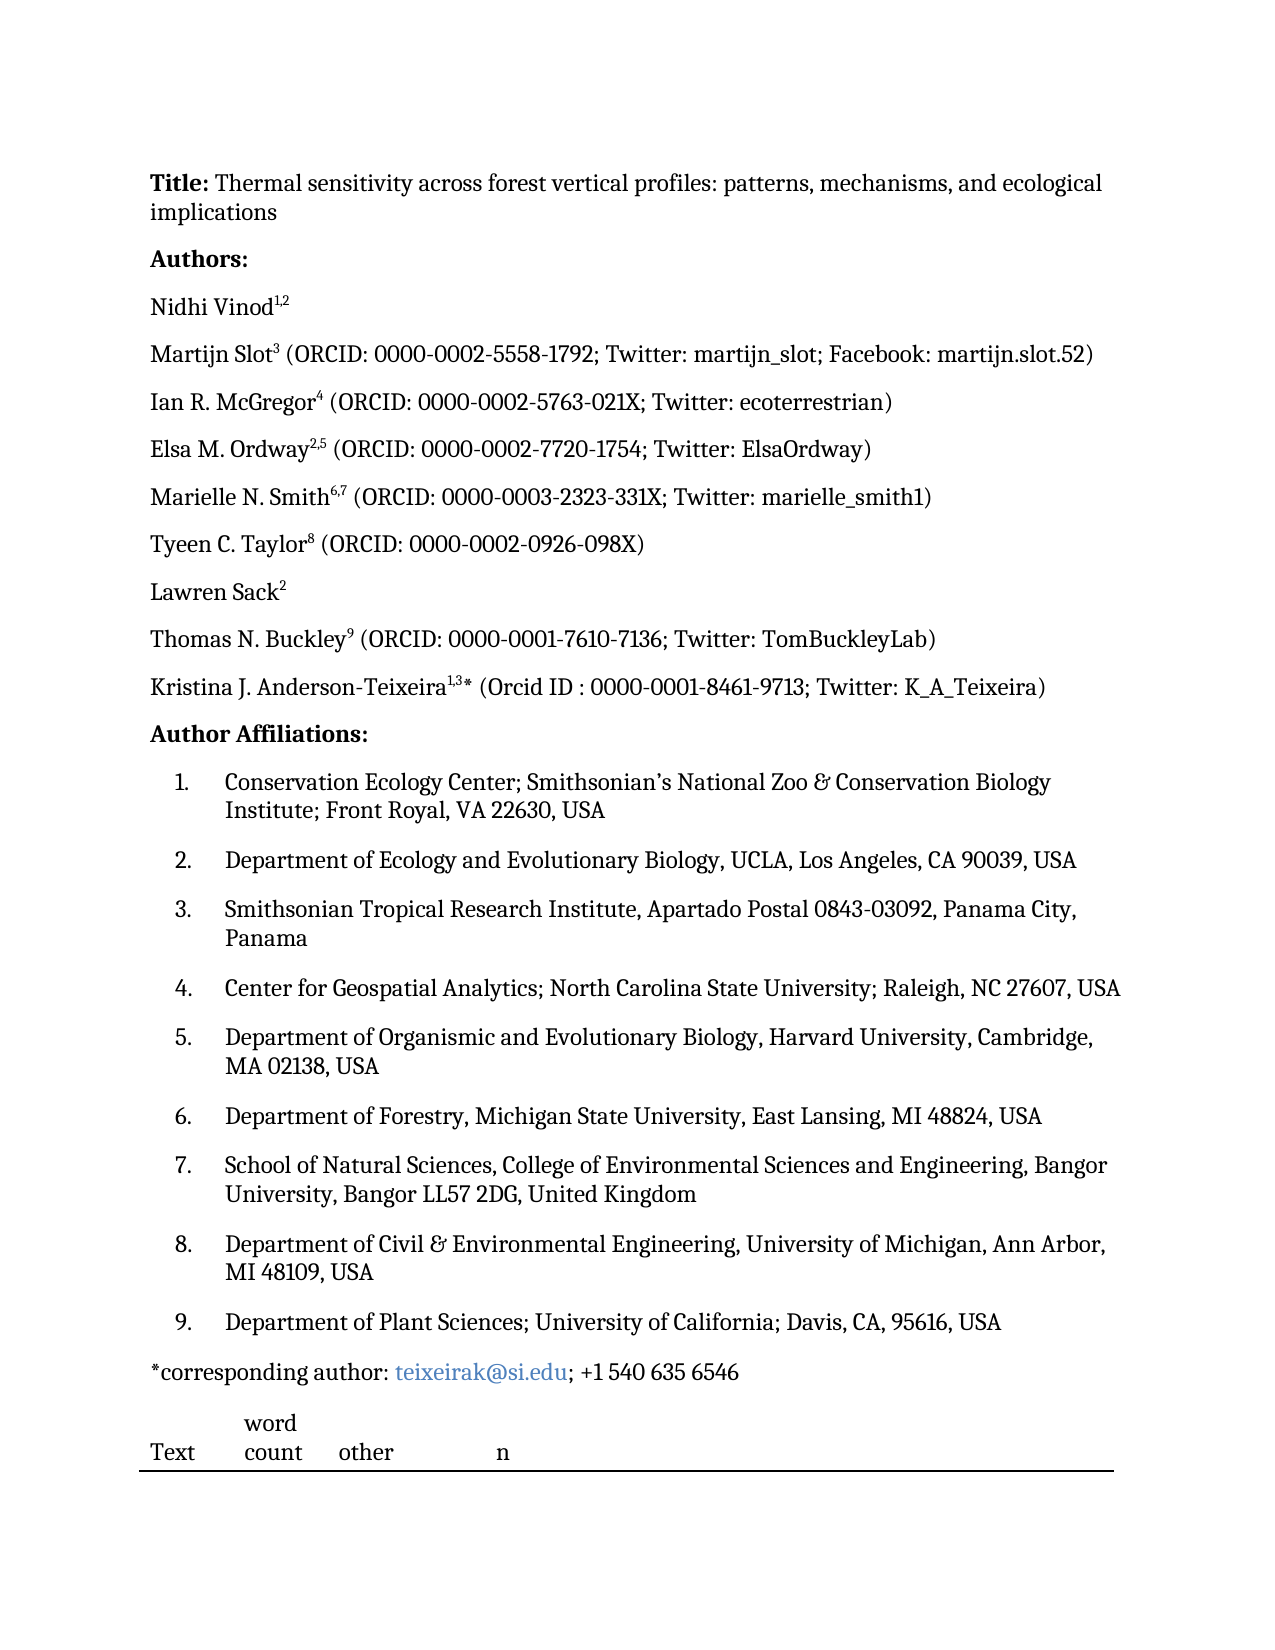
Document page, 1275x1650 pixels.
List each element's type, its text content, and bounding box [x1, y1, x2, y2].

text Ian R. McGregor4 (ORCID: 0000-0002-5763-021X; Twitter: ecoterrestrian) [150, 387, 1125, 416]
text Lawren Sack2 [150, 577, 1125, 606]
table_header word count [233, 1405, 327, 1470]
list Department of Forestry, Michigan State University, East Lansing, MI 48824, USA [175, 1102, 1125, 1130]
text Tyeen C. Taylor8 (ORCID: 0000-0002-0926-098X) [150, 530, 1125, 559]
list Conservation Ecology Center; Smithsonian’s National Zoo & Conservation Biology Institute; Front Royal, VA 22630, USA [175, 767, 1125, 825]
text Thomas N. Buckley9 (ORCID: 0000-0001-7610-7136; Twitter: TomBuckleyLab) [150, 625, 1125, 654]
table_header Text [139, 1405, 233, 1470]
text *corresponding author: teixeirak@si.edu; +1 540 635 6546 [150, 1357, 1125, 1386]
list Department of Ecology and Evolutionary Biology, UCLA, Los Angeles, CA 90039, USA [175, 846, 1125, 874]
list Department of Plant Sciences; University of California; Davis, CA, 95616, USA [175, 1308, 1125, 1337]
list School of Natural Sciences, College of Environmental Sciences and Engineering, Bangor University, Bangor LL57 2DG, United Kingdom [175, 1151, 1125, 1209]
text Marielle N. Smith6,7 (ORCID: 0000-0003-2323-331X; Twitter: marielle_smith1) [150, 482, 1125, 511]
text Author Affiliations: [150, 720, 1125, 749]
text Title: Thermal sensitivity across forest vertical profiles: patterns, mechanisms, and ecological implications [150, 169, 1125, 226]
list Smithsonian Tropical Research Institute, Apartado Postal 0843-03092, Panama City, Panama [175, 895, 1125, 953]
text Elsa M. Ordway2,5 (ORCID: 0000-0002-7720-1754; Twitter: ElsaOrdway) [150, 435, 1125, 464]
table_header other [328, 1405, 484, 1470]
table_header n [485, 1405, 1114, 1470]
text Martijn Slot3 (ORCID: 0000-0002-5558-1792; Twitter: martijn_slot; Facebook: martijn.slot.52) [150, 340, 1125, 369]
text Authors: [150, 245, 1125, 274]
text Nidhi Vinod1,2 [150, 292, 1125, 321]
list Center for Geospatial Analytics; North Carolina State University; Raleigh, NC 27607, USA [175, 974, 1125, 1002]
list Department of Organismic and Evolutionary Biology, Harvard University, Cambridge, MA 02138, USA [175, 1023, 1125, 1081]
text Kristina J. Anderson-Teixeira1,3* (Orcid ID : 0000-0001-8461-9713; Twitter: K_A_Teixeira) [150, 672, 1125, 701]
list Department of Civil & Environmental Engineering, University of Michigan, Ann Arbor, MI 48109, USA [175, 1229, 1125, 1287]
